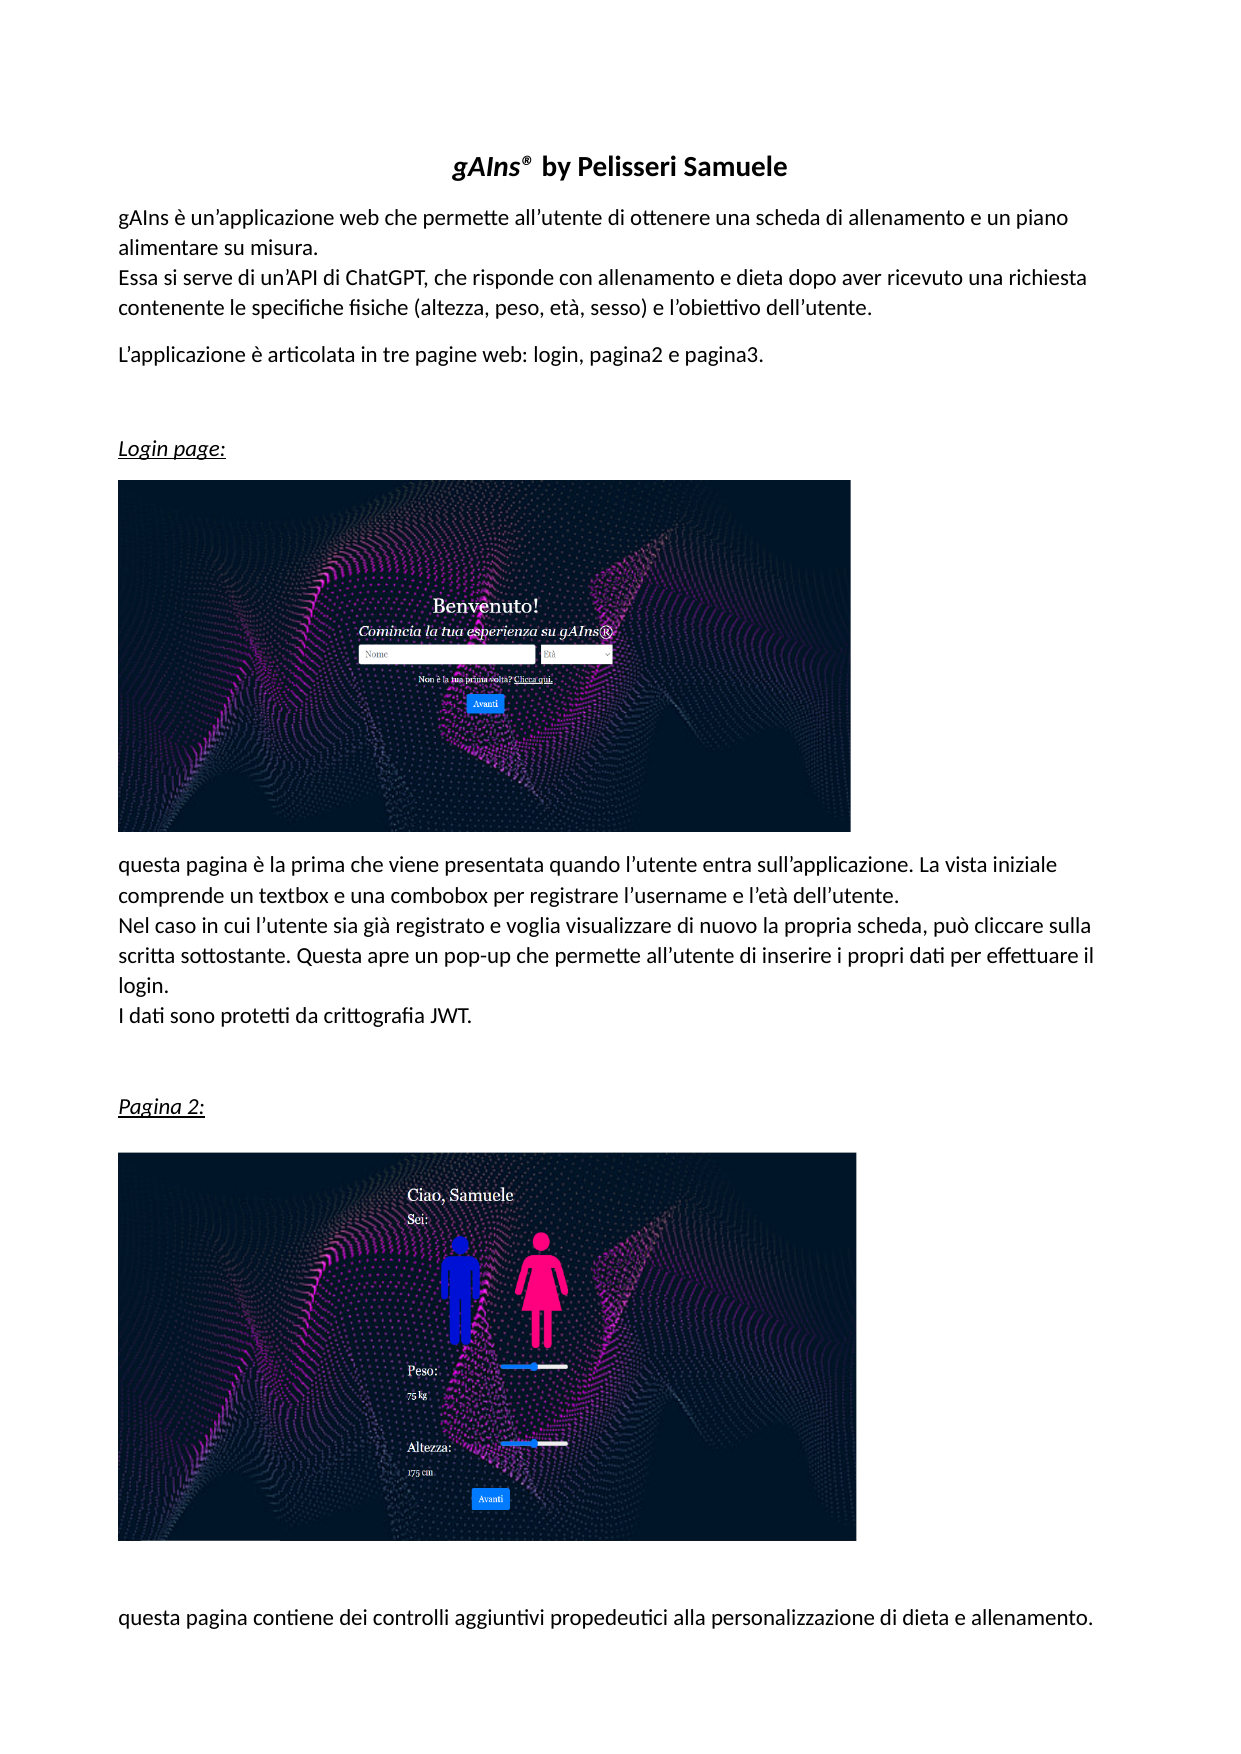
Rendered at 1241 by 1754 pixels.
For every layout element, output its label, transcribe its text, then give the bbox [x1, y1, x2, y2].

text questa pagina è la prima che viene presentata quando l’utente entra sull’applicazione. La vista iniziale comprende un textbox e una combobox per registrare l’username e l’età dell’utente. [118, 851, 1122, 909]
text Pagina 2: [118, 1092, 1122, 1120]
picture [118, 480, 851, 832]
text Essa si serve di un’API di ChatGPT, che risponde con allenamento e dieta dopo aver ricevuto una richiesta contenente le specifiche fisiche (altezza, peso, età, sesso) e l’obiettivo dell’utente. [118, 263, 1122, 321]
text Login page: [118, 434, 1122, 462]
text gAIns è un’applicazione web che permette all’utente di ottenere una scheda di allenamento e un piano alimentare su misura. [118, 203, 1122, 261]
text I dati sono protetti da crittografia JWT. [118, 1002, 1122, 1030]
text L’applicazione è articolata in tre pagine web: login, pagina2 e pagina3. [118, 340, 1122, 368]
text gAIns® by Pelisseri Samuele [118, 148, 1122, 183]
text Nel caso in cui l’utente sia già registrato e voglia visualizzare di nuovo la propria scheda, può cliccare sulla scritta sottostante. Questa apre un pop-up che permette all’utente di inserire i propri dati per effettuare il login. [118, 911, 1122, 999]
text questa pagina contiene dei controlli aggiuntivi propedeutici alla personalizzazione di dieta e allenamento. [118, 1603, 1122, 1631]
picture [118, 1152, 857, 1541]
